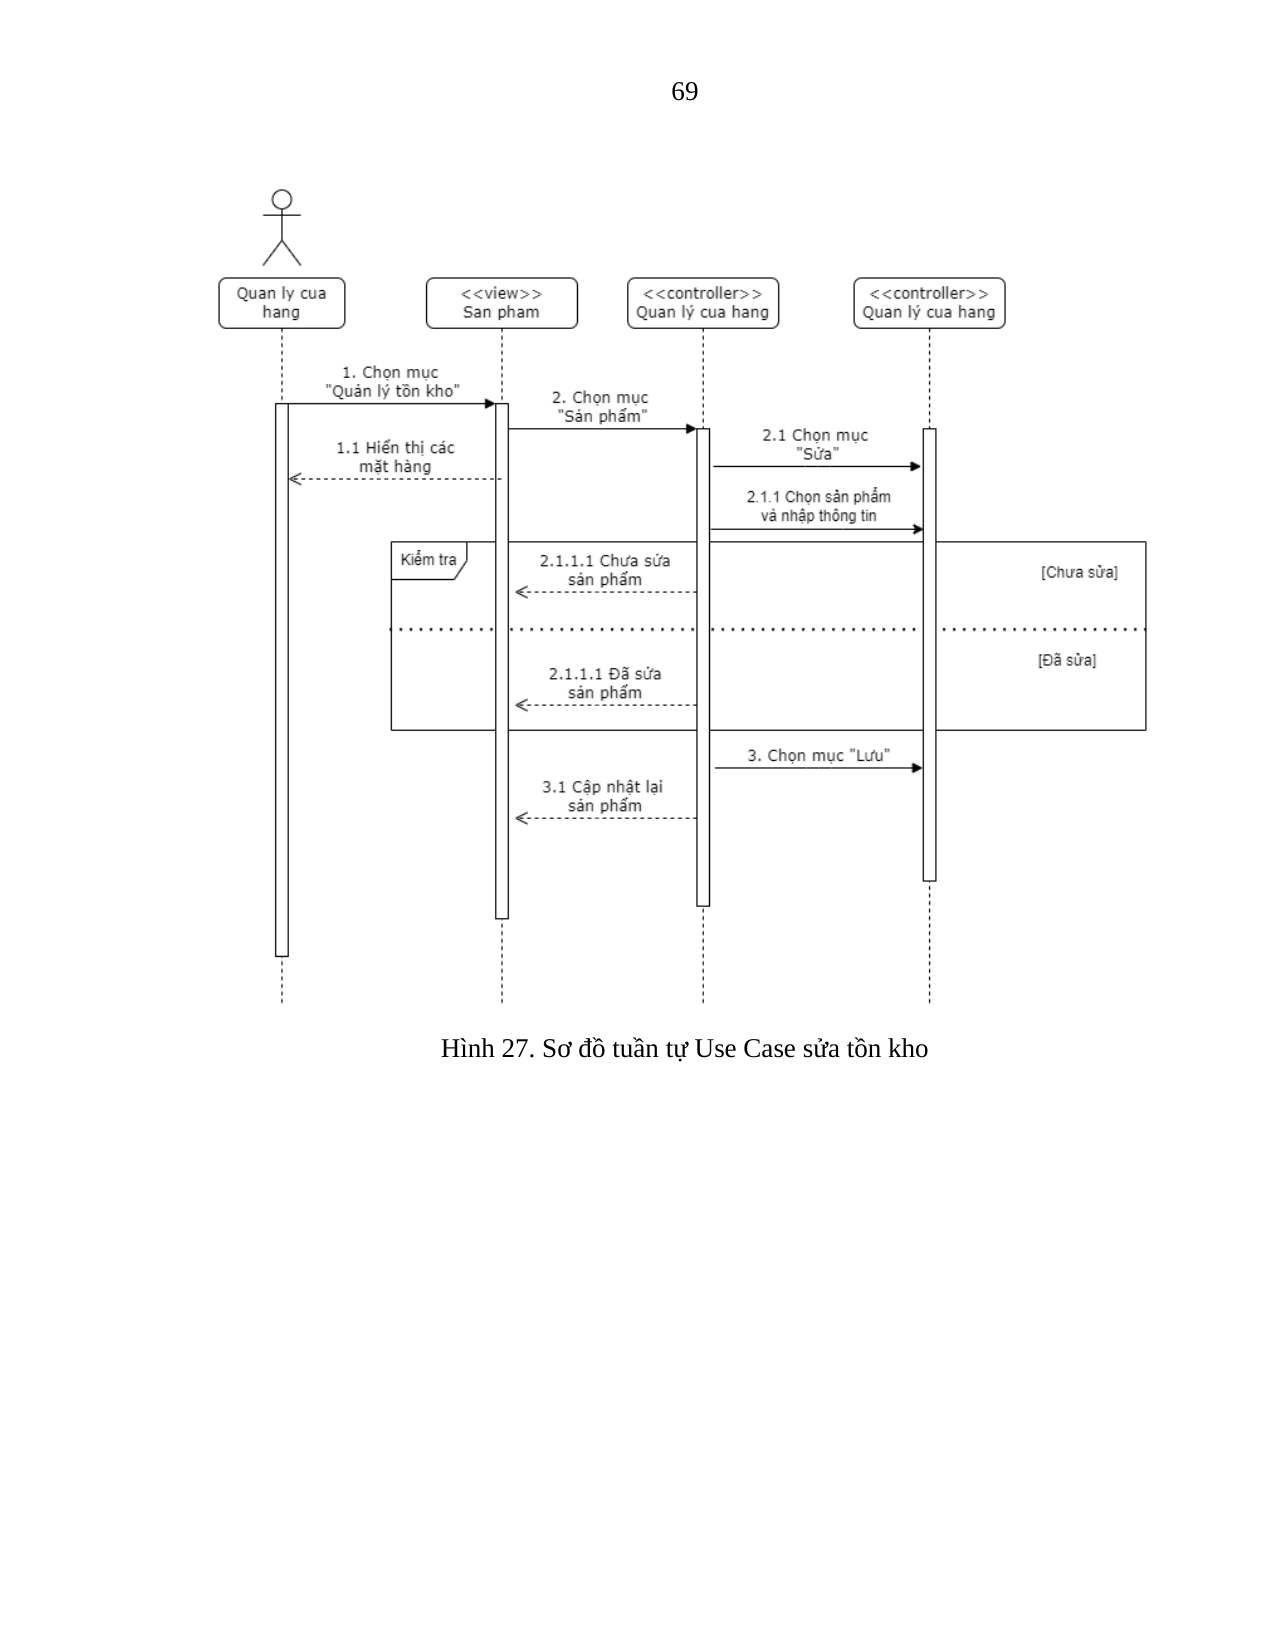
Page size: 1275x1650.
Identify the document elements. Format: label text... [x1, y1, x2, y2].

text Hình 27. Sơ đồ tuần tự Use Case sửa tồn kho [207, 1032, 1162, 1064]
picture [206, 177, 1163, 1020]
